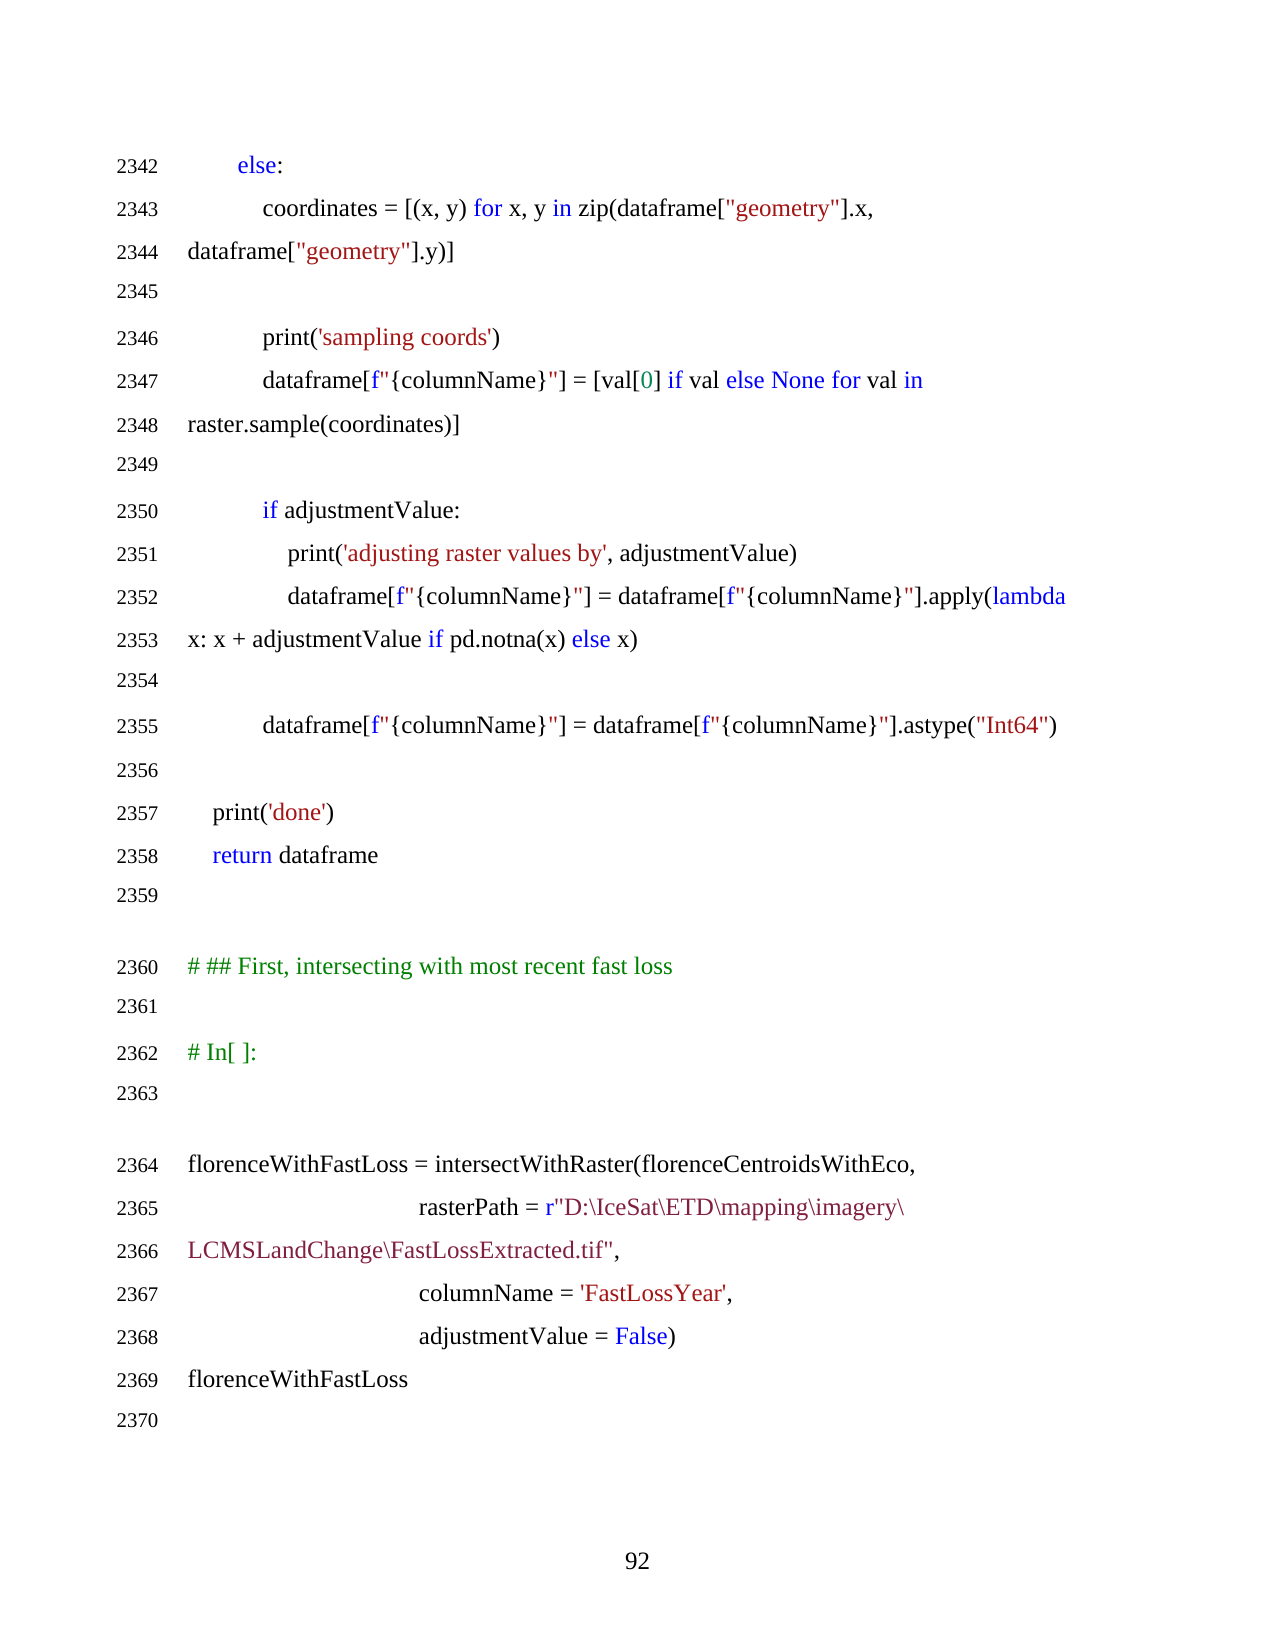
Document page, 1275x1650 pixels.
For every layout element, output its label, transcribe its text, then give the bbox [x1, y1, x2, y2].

text florenceWithFastLoss = intersectWithRaster(florenceCentroidsWithEco, [187, 1149, 1087, 1177]
text dataframe[f"{columnName}"] = dataframe[f"{columnName}"].astype("Int64") [187, 711, 1087, 739]
text # ## First, intersecting with most recent fast loss [187, 951, 1087, 980]
text florenceWithFastLoss [187, 1364, 1087, 1393]
text if adjustmentValue: [187, 495, 1087, 524]
text print('adjusting raster values by', adjustmentValue) [187, 538, 1087, 567]
text # In[ ]: [187, 1037, 1087, 1066]
text return dataframe [187, 840, 1087, 869]
text dataframe[f"{columnName}"] = [val[0] if val else None for val in raster.sample(coordinates)] [187, 366, 1087, 437]
text else: [187, 150, 1087, 179]
text dataframe[f"{columnName}"] = dataframe[f"{columnName}"].apply(lambda x: x + adjustmentValue if pd.notna(x) else x) [187, 581, 1087, 653]
text coordinates = [(x, y) for x, y in zip(dataframe["geometry"].x, dataframe["geometry"].y)] [187, 193, 1087, 265]
text adjustmentValue = False) [187, 1321, 1087, 1350]
text print('sampling coords') [187, 322, 1087, 351]
text rasterPath = r"D:\IceSat\ETD\mapping\imagery\LCMSLandChange\FastLossExtracted.tif", [187, 1192, 1087, 1264]
text print('done') [187, 797, 1087, 826]
text columnName = 'FastLossYear', [187, 1278, 1087, 1307]
